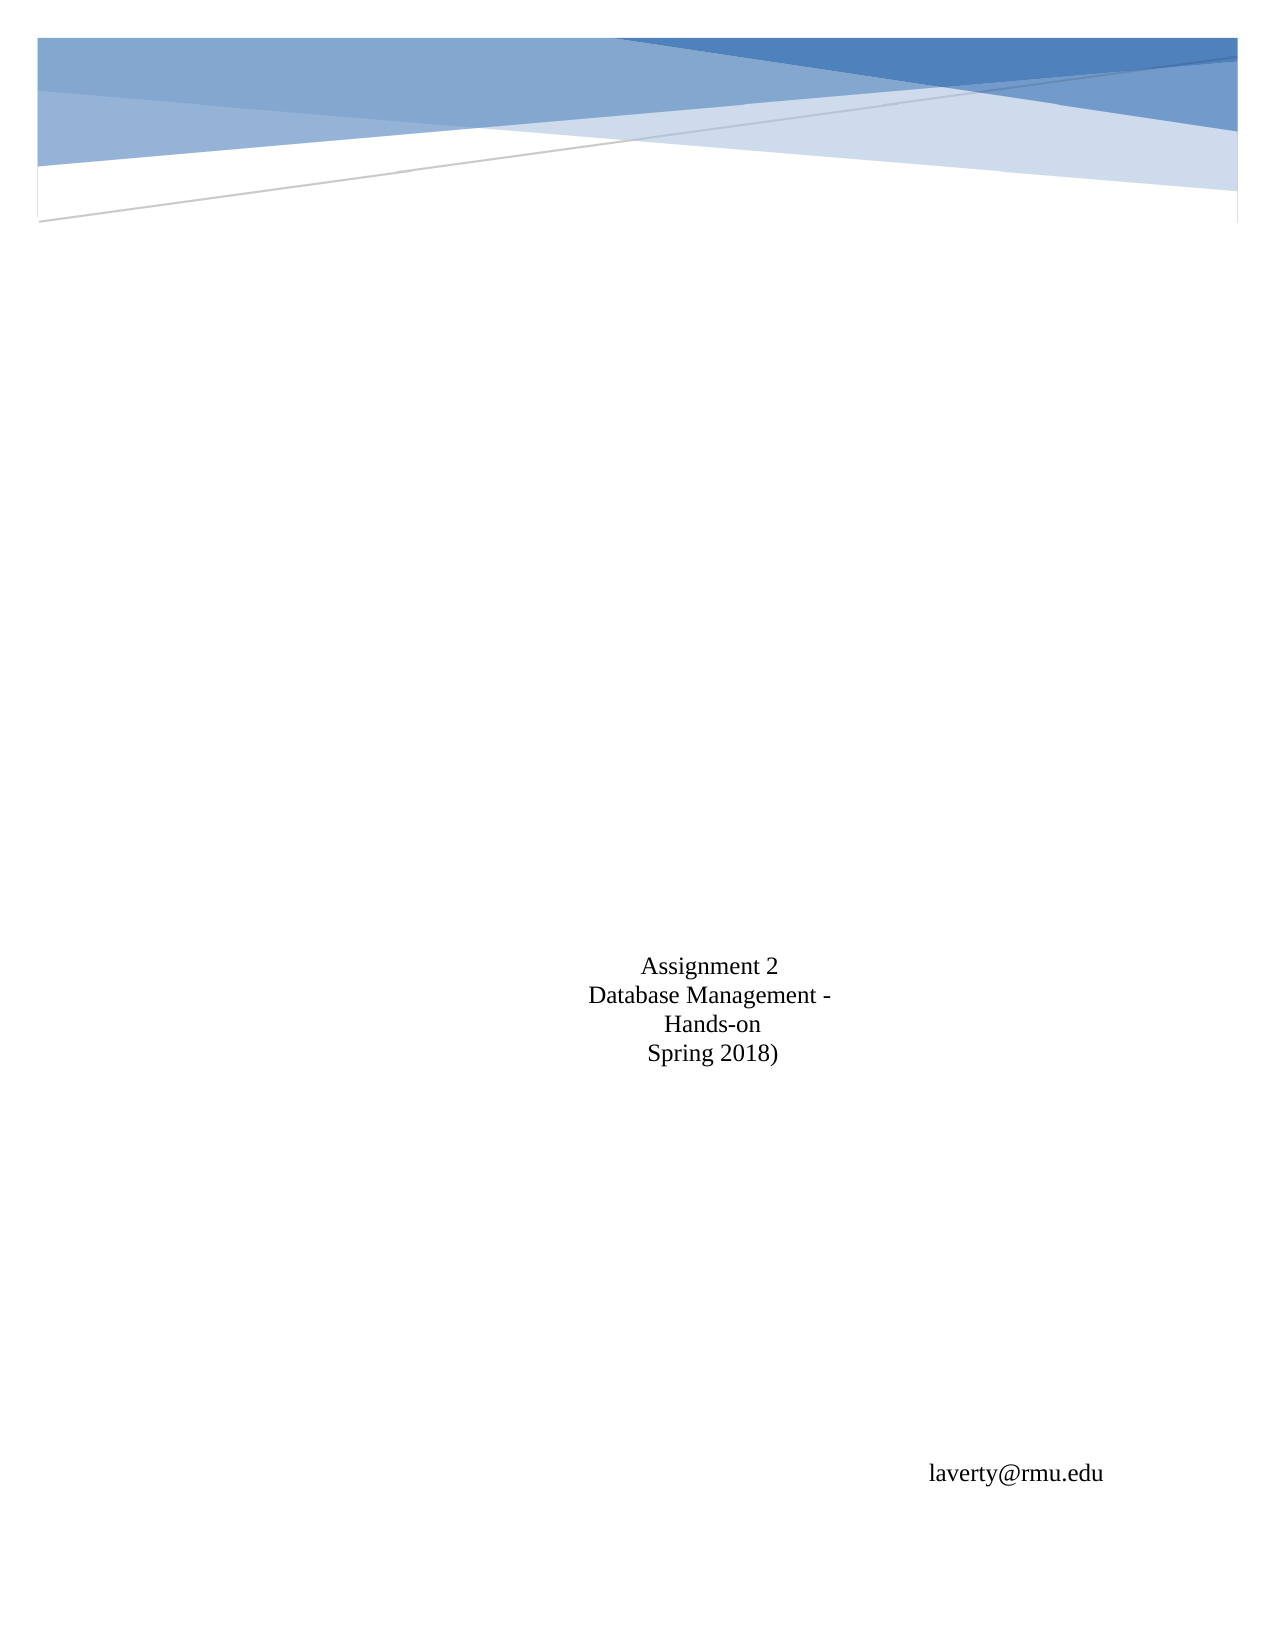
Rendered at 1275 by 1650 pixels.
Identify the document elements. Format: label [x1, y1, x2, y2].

picture [37, 37, 1238, 238]
